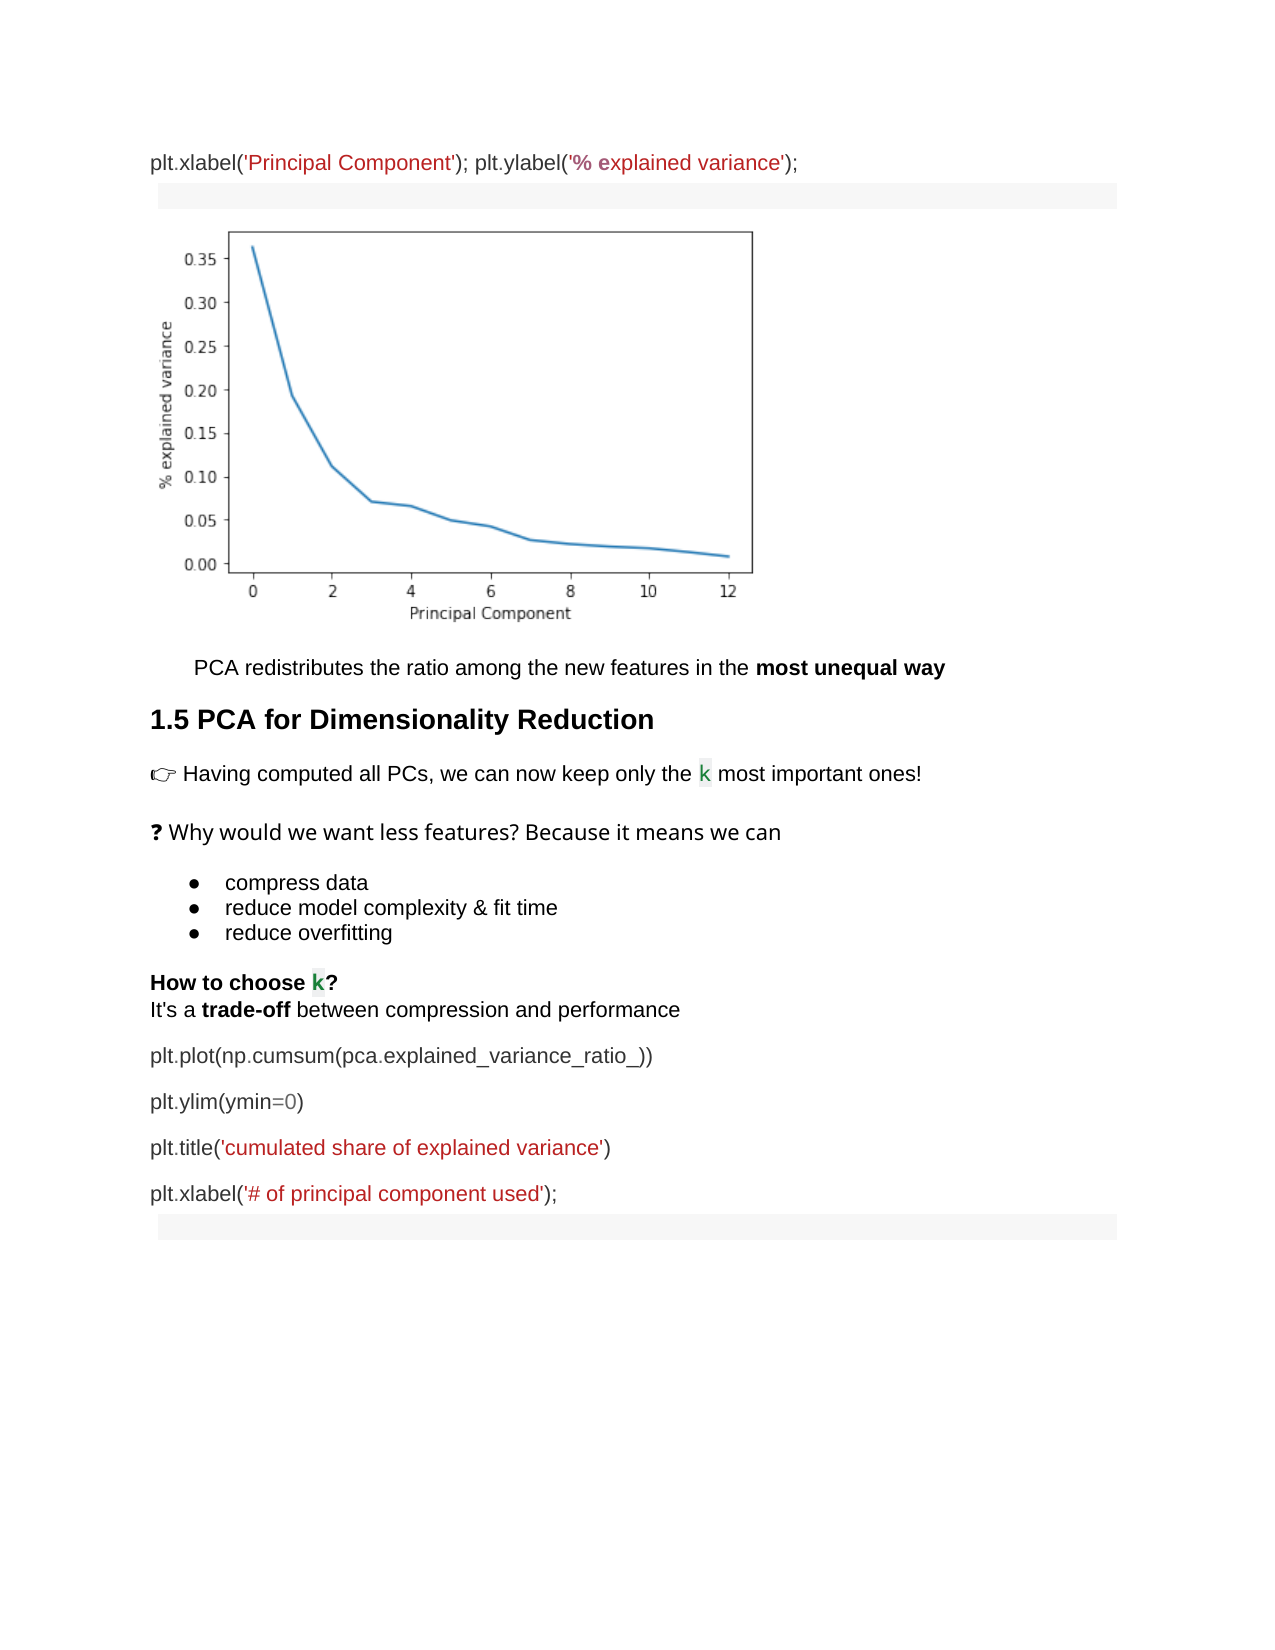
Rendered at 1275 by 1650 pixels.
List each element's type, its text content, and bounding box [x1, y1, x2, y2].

subtitle PCA redistributes the ratio among the new features in the most unequal way [194, 654, 1081, 680]
subtitle ❓ Why would we want less features? Because it means we can [150, 787, 1125, 846]
subtitle 👉 Having computed all PCs, we can now keep only the k most important ones! [150, 758, 699, 787]
subtitle plt.title('cumulated share of explained variance') [150, 1135, 1125, 1160]
subtitle 1.5 PCA for Dimensionality Reduction [150, 703, 1125, 735]
subtitle How to choose k? [325, 968, 1125, 997]
subtitle reduce overfitting [187, 920, 1125, 945]
subtitle plt.xlabel('# of principal component used'); [150, 1181, 1125, 1206]
subtitle reduce model complexity & fit time [187, 894, 1125, 920]
subtitle How to choose k? [150, 968, 312, 997]
subtitle plt.plot(np.cumsum(pca.explained_variance_ratio_)) [150, 1043, 1125, 1068]
subtitle It's a trade-off between compression and performance [150, 997, 1125, 1022]
picture [150, 222, 763, 632]
subtitle 👉 Having computed all PCs, we can now keep only the k most important ones! [712, 758, 1125, 787]
subtitle compress data [187, 869, 1125, 894]
subtitle plt.ylim(ymin=0) [150, 1089, 1125, 1114]
subtitle plt.xlabel('Principal Component'); plt.ylabel('% explained variance'); [150, 150, 1125, 175]
